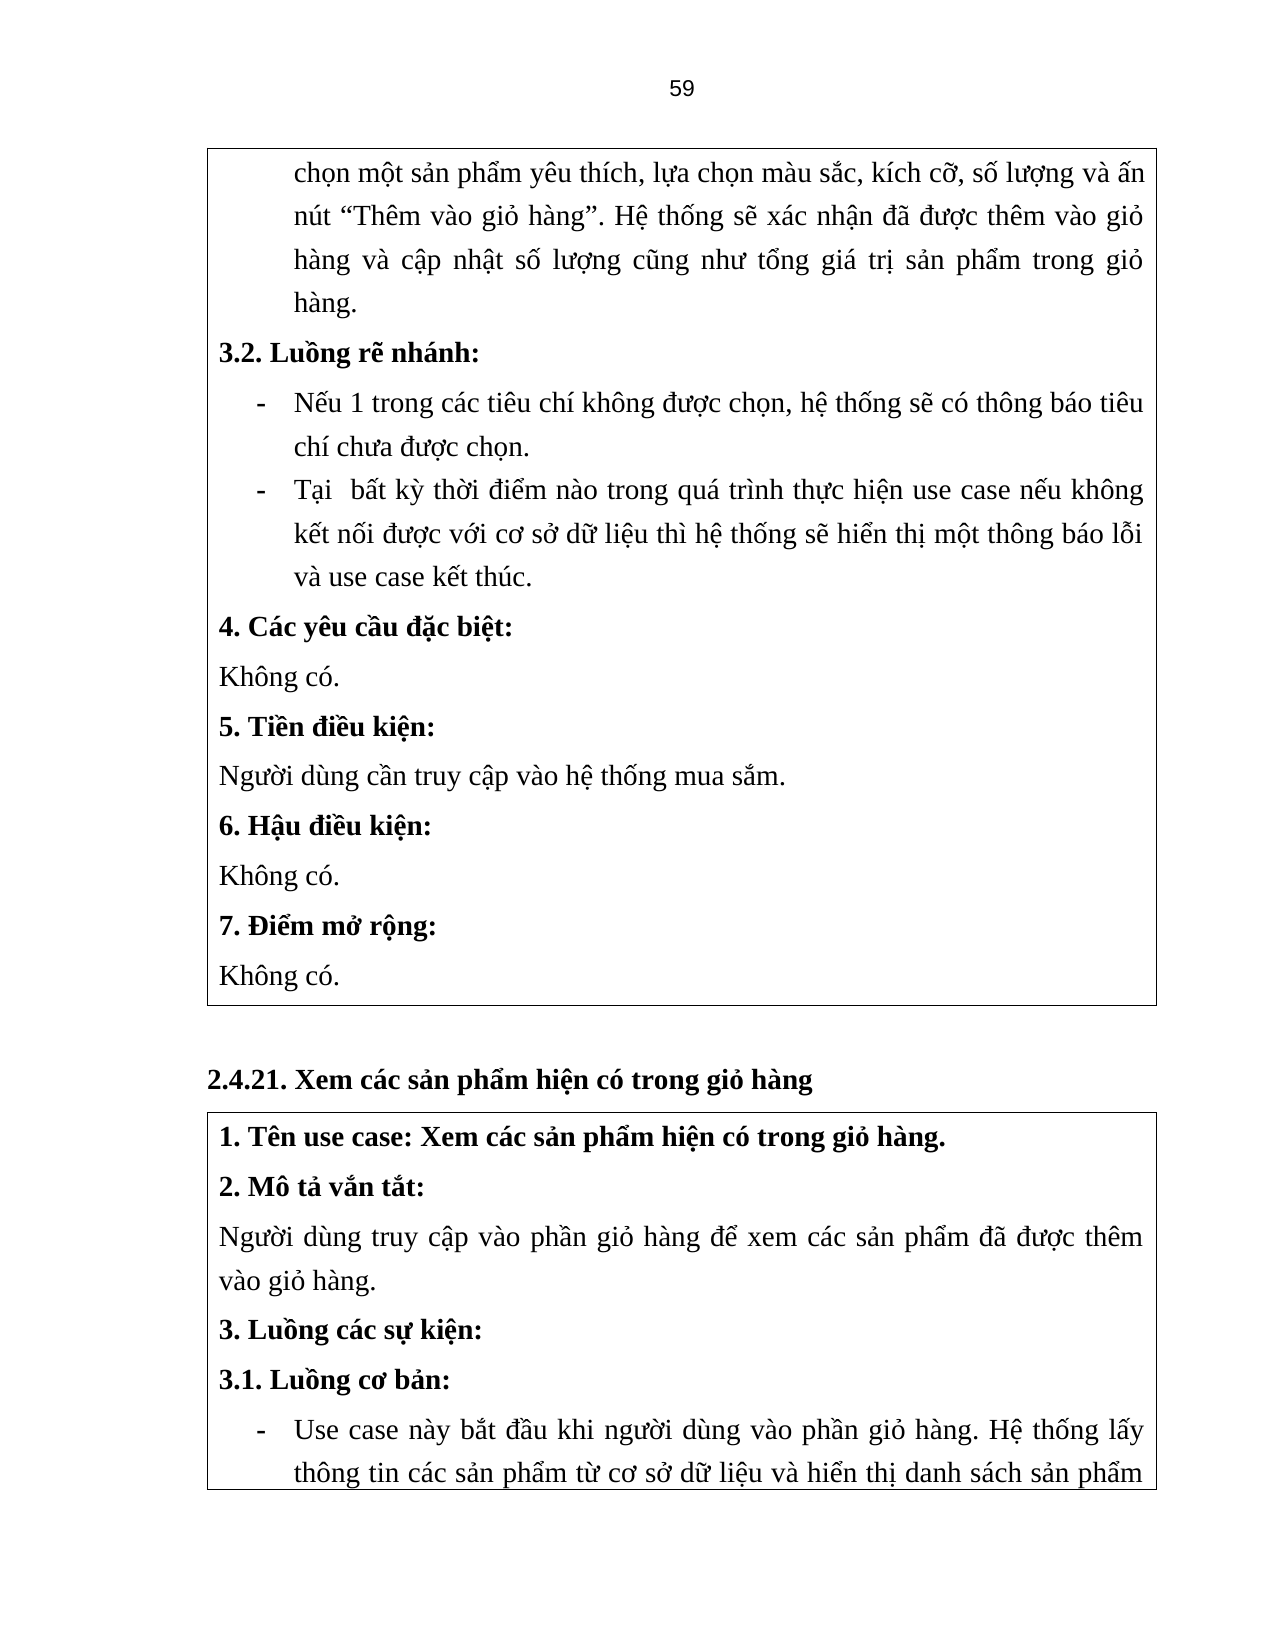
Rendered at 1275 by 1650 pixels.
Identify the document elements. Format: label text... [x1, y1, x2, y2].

subtitle 2.4.21. Xem các sản phẩm hiện có trong giỏ hàng [207, 1062, 1157, 1096]
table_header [208, 149, 1156, 1005]
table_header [208, 1113, 1156, 1489]
